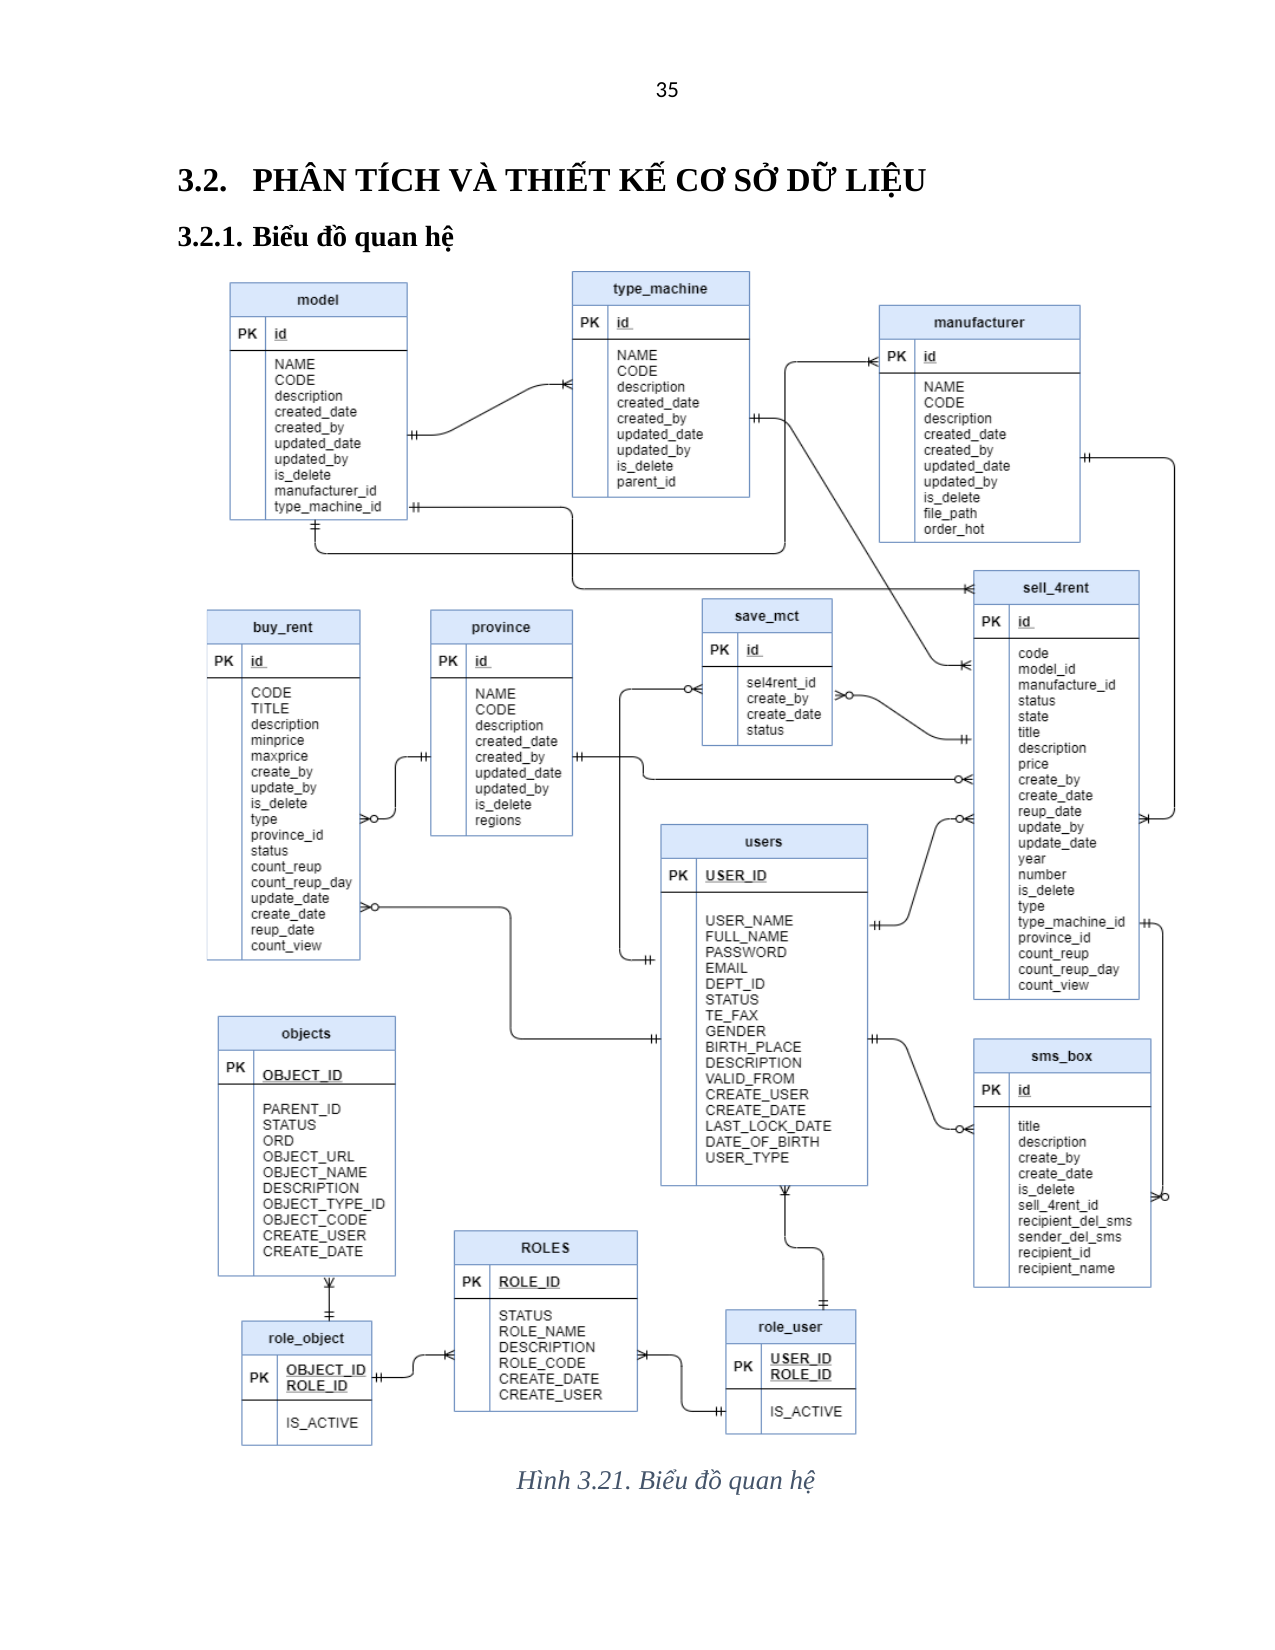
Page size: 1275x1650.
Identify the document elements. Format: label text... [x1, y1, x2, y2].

subtitle PHÂN TÍCH VÀ THIẾT KẾ CƠ SỞ DỮ LIỆU [177, 160, 1157, 198]
subtitle Biểu đồ quan hệ [177, 219, 1157, 252]
picture [206, 271, 1187, 1447]
